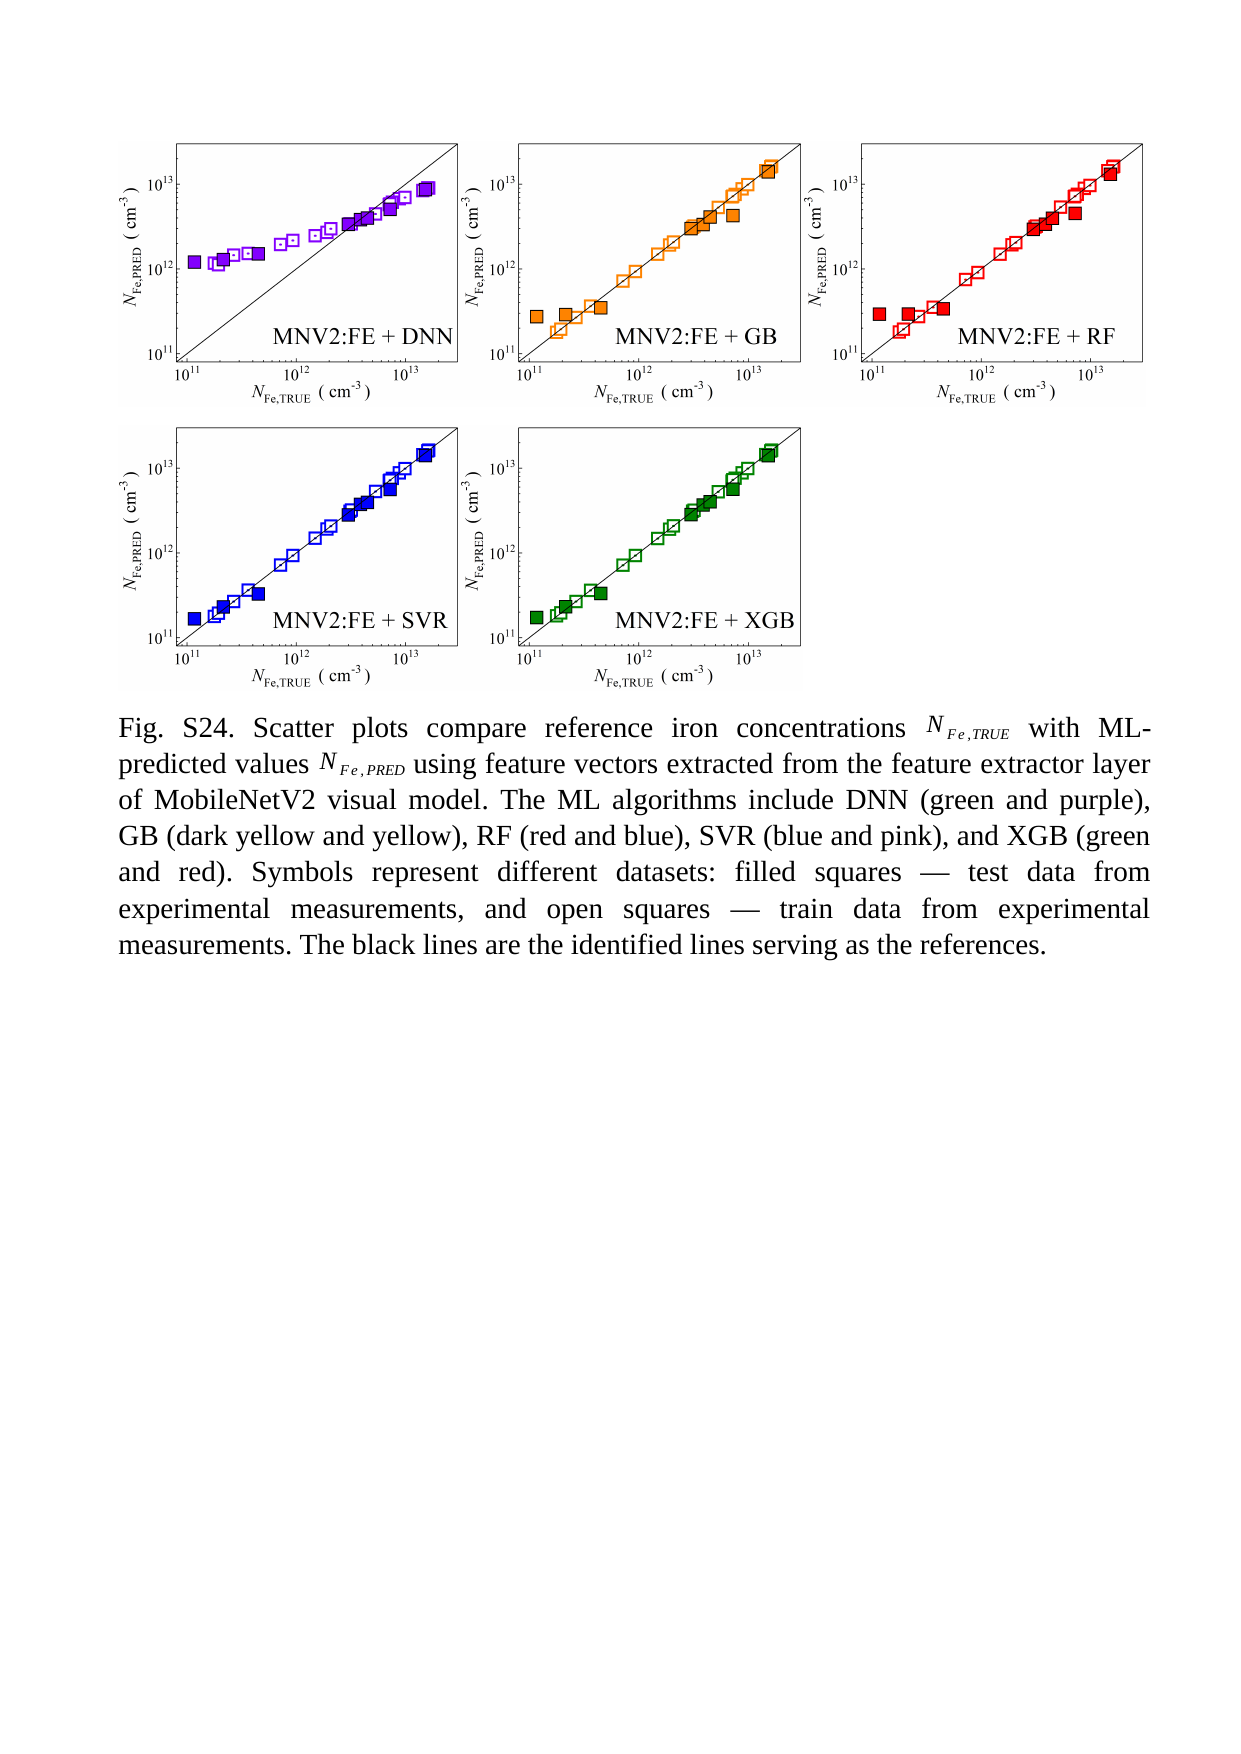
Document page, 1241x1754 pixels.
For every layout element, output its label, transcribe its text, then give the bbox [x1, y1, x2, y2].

text Fig. S24. Scatter plots compare reference iron concentrations with ML-predicted values using feature vectors extracted from the feature extractor layer of MobileNetV2 visual model. The ML algorithms include DNN (green and purple), GB (dark yellow and yellow), RF (red and blue), SVR (blue and pink), and XGB (green and red). Symbols represent different datasets: filled squares — test data from experimental measurements, and open squares — train data from experimental measurements. The black lines are the identified lines serving as the references. [118, 710, 1152, 960]
picture [118, 141, 1146, 407]
picture [118, 425, 804, 691]
